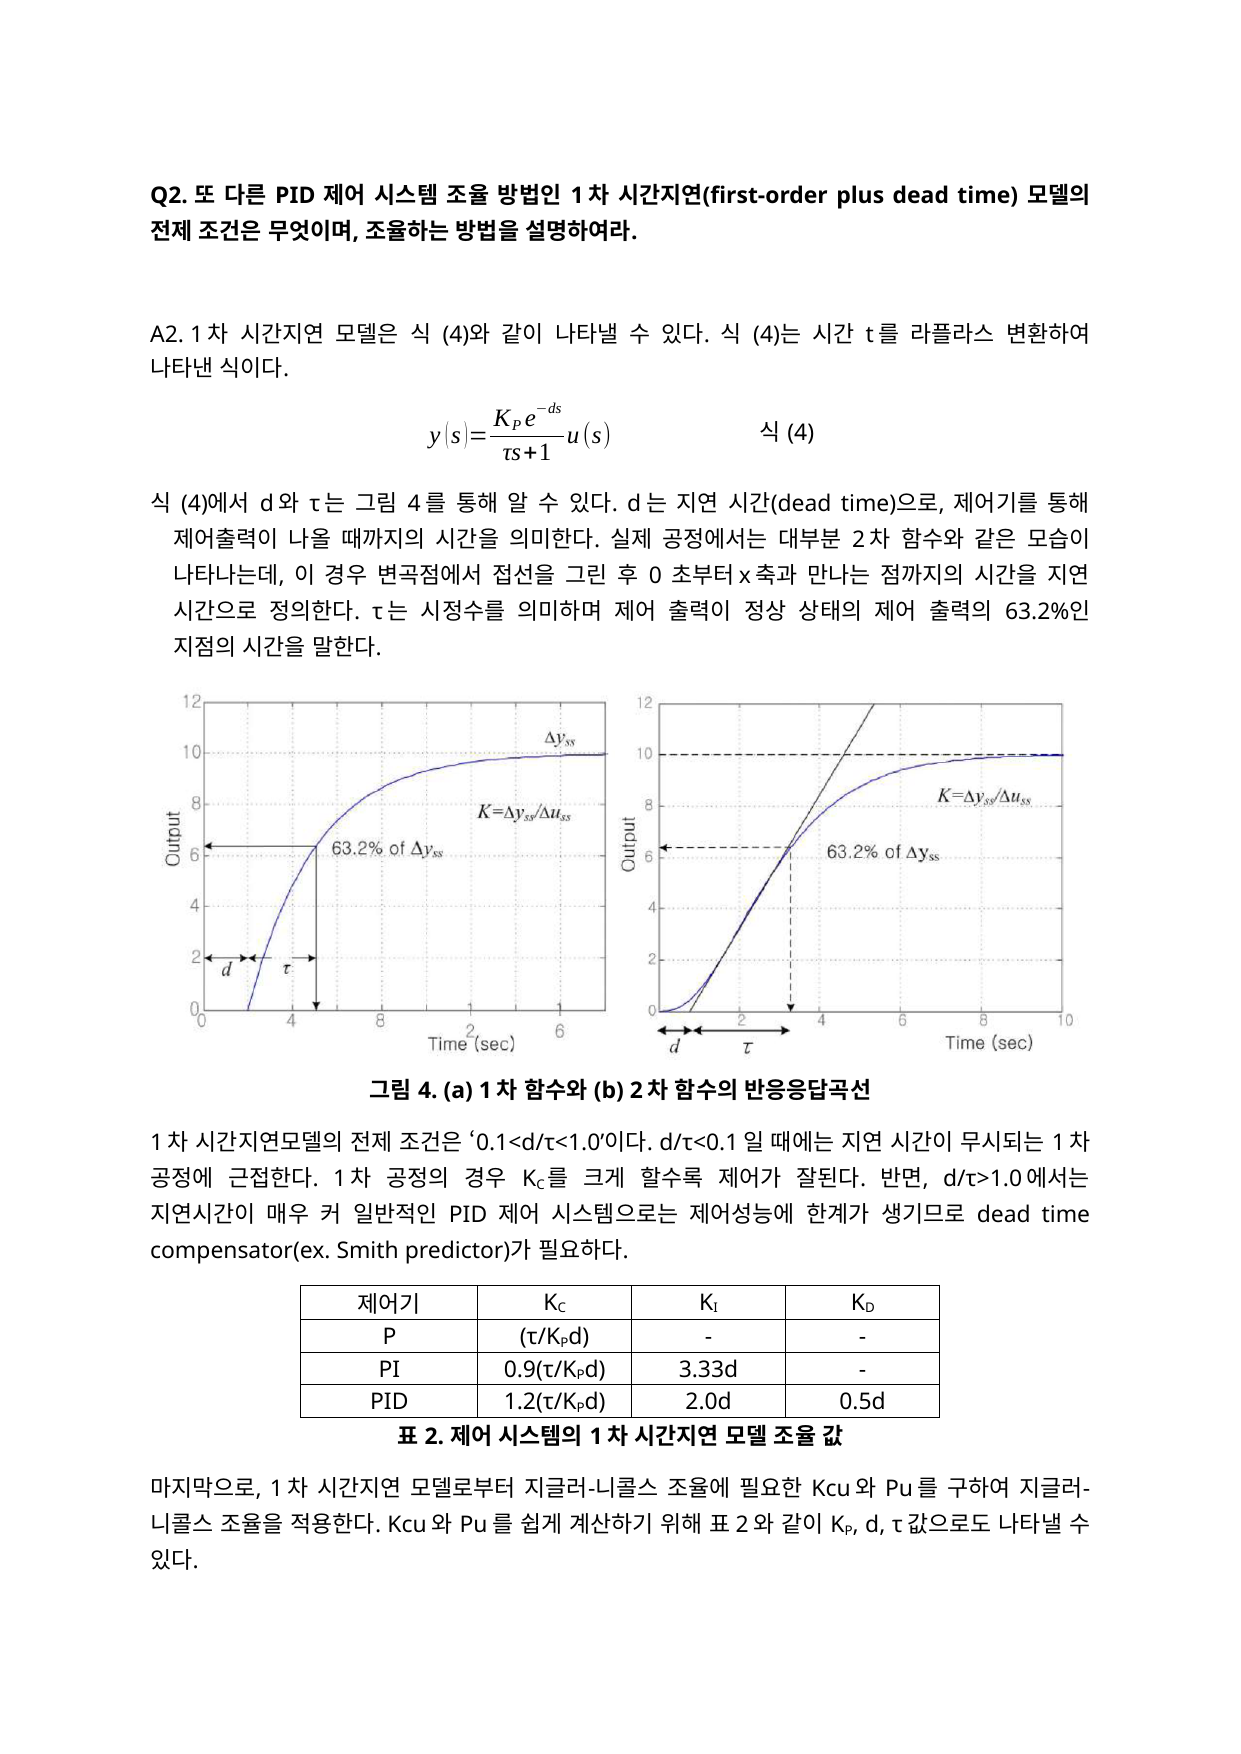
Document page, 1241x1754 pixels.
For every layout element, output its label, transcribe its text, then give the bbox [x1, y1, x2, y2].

text 마지막으로, 1차 시간지연 모델로부터 지글러-니콜스 조율에 필요한 Kcu와 Pu를 구하여 지글러-니콜스 조율을 적용한다. Kcu와 Pu를 쉽게 계산하기 위해 표2와 같이 KP, d, τ값으로도 나타낼 수 있다. [150, 1470, 1090, 1576]
subtitle 또 다른 PID 제어 시스템 조율 방법인 1차 시간지연(first-order plus dead time) 모델의 전제 조건은 무엇이며, 조율하는 방법을 설명하여라. [150, 177, 1090, 246]
picture [150, 681, 1090, 1069]
table_cell PI [301, 1353, 477, 1384]
table_cell 3.33d [632, 1353, 785, 1384]
table_cell (τ/KPd) [478, 1320, 631, 1352]
table_header 제어기 [301, 1286, 477, 1319]
list 1차 시간지연 모델은 식 (4)와 같이 나타낼 수 있다. 식 (4)는 시간 t를 라플라스 변환하여 나타낸 식이다. [150, 316, 1090, 383]
table_cell 2.0d [632, 1385, 785, 1417]
text 표 2. 제어 시스템의 1차 시간지연 모델 조율 값 [150, 1418, 1090, 1451]
table_header KD [786, 1286, 939, 1319]
table_cell P [301, 1320, 477, 1352]
table_header KI [632, 1286, 785, 1319]
table_cell 1.2(τ/KPd) [478, 1385, 631, 1417]
table_cell - [786, 1353, 939, 1384]
text 그림 4. (a) 1차 함수와 (b) 2차 함수의 반응응답곡선 [150, 1069, 1090, 1105]
text 1차 시간지연모델의 전제 조건은 ‘0.1<d/τ<1.0’이다. d/τ<0.1일 때에는 지연 시간이 무시되는 1차 공정에 근접한다. 1차 공정의 경우 KC를 크게 할수록 제어가 잘된다. 반면, d/τ>1.0에서는 지연시간이 매우 커 일반적인 PID 제어 시스템으로는 제어성능에 한계가 생기므로 dead time compensator(ex. Smith predictor)가 필요하다. [150, 1124, 1090, 1265]
table_cell 0.5d [786, 1385, 939, 1417]
table_cell PID [301, 1385, 477, 1417]
text 식 (4)에서 d와 τ는 그림 4를 통해 알 수 있다. d는 지연 시간(dead time)으로, 제어기를 통해 제어출력이 나올 때까지의 시간을 의미한다. 실제 공정에서는 대부분 2차 함수와 같은 모습이 나타나는데, 이 경우 변곡점에서 접선을 그린 후 0 초부터x축과 만나는 점까지의 시간을 지연 시간으로 정의한다. τ는 시정수를 의미하며 제어 출력이 정상 상태의 제어 출력의 63.2%인 지점의 시간을 말한다. [150, 485, 1090, 662]
table_header KC [478, 1286, 631, 1319]
table_cell - [632, 1320, 785, 1352]
table_cell - [786, 1320, 939, 1352]
table_cell 0.9(τ/KPd) [478, 1353, 631, 1384]
text 식 (4) [150, 399, 1090, 466]
